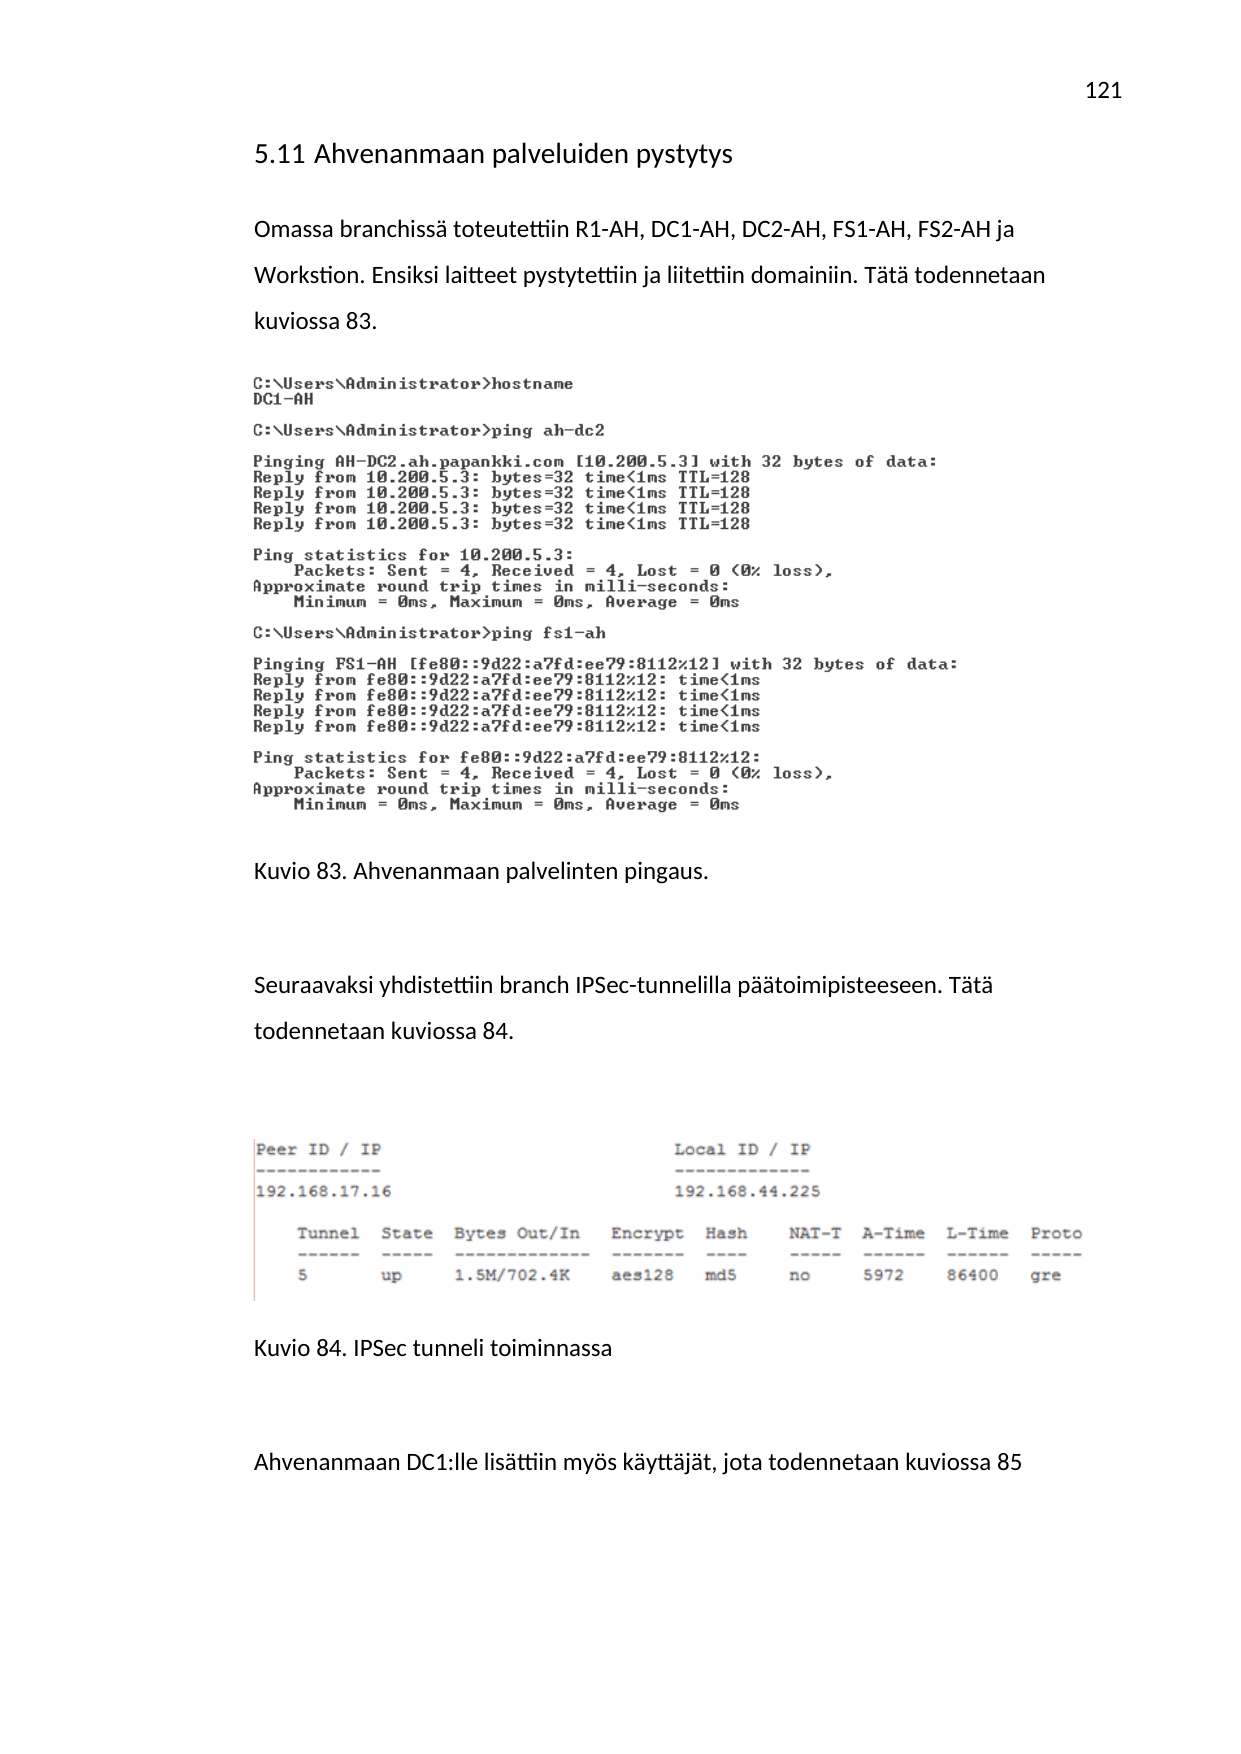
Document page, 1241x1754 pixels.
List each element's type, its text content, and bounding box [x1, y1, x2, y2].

picture [253, 367, 965, 824]
picture [253, 1139, 1122, 1301]
text Seuraavaksi yhdistettiin branch IPSec-tunnelilla päätoimipisteeseen. Tätä todennetaan kuviossa 84. [254, 969, 1122, 1045]
subtitle Ahvenanmaan palveluiden pystytys [254, 135, 1122, 171]
text Ahvenanmaan DC1:lle lisättiin myös käyttäjät, jota todennetaan kuviossa 85 [254, 1446, 1122, 1477]
text Omassa branchissä toteutettiin R1-AH, DC1-AH, DC2-AH, FS1-AH, FS2-AH ja Workstion. Ensiksi laitteet pystytettiin ja liitettiin domainiin. Tätä todennetaan kuviossa 83. [254, 213, 1122, 335]
